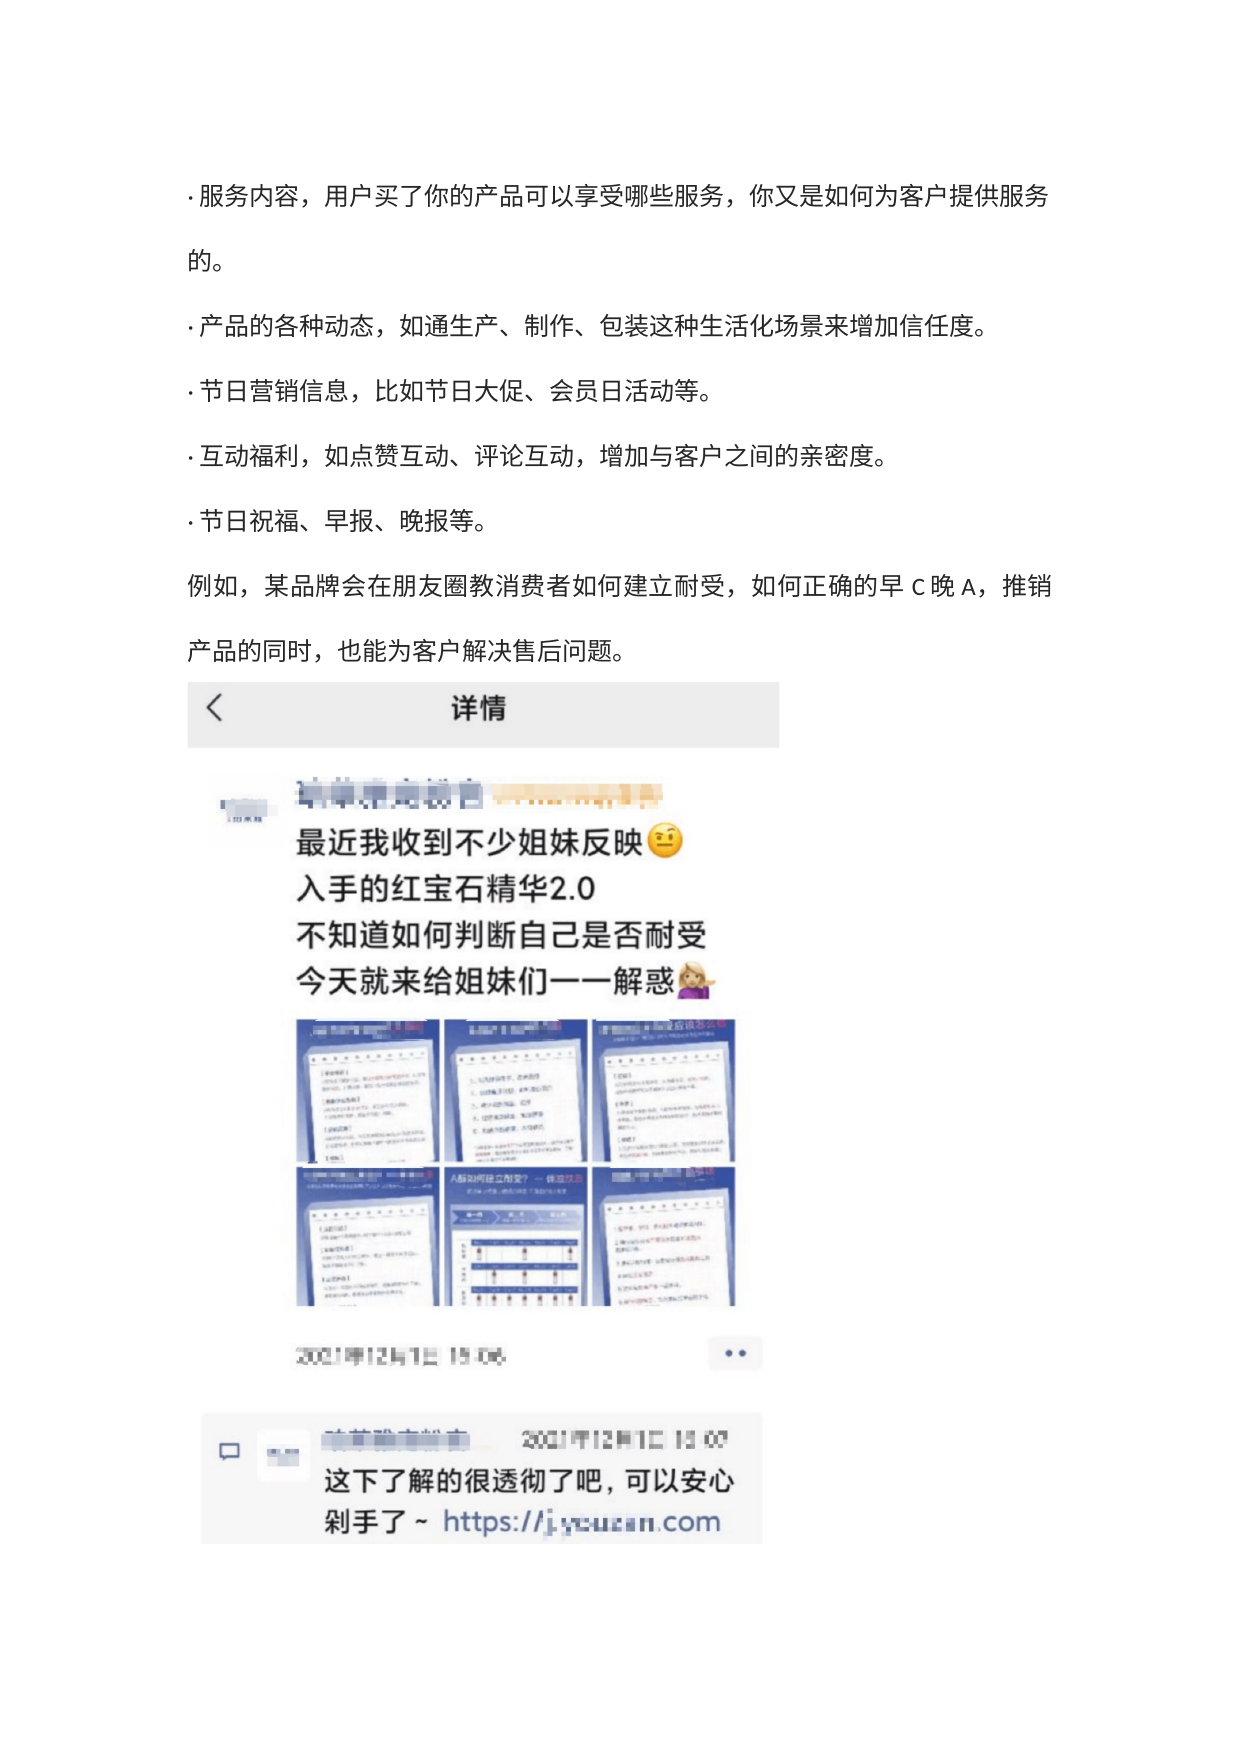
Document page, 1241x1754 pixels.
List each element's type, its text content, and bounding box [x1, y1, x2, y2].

text · 互动福利，如点赞互动、评论互动，增加与客户之间的亲密度。 [187, 422, 1053, 487]
text · 产品的各种动态，如通生产、制作、包装这种生活化场景来增加信任度。 [187, 292, 1053, 357]
text · 服务内容，用户买了你的产品可以享受哪些服务，你又是如何为客户提供服务的。 [187, 162, 1053, 292]
text 例如，某品牌会在朋友圈教消费者如何建立耐受，如何正确的早C晚A，推销产品的同时，也能为客户解决售后问题。 [187, 552, 1053, 682]
text · 节日祝福、早报、晚报等。 [187, 487, 1053, 552]
picture [187, 682, 780, 1544]
text · 节日营销信息，比如节日大促、会员日活动等。 [187, 357, 1053, 422]
